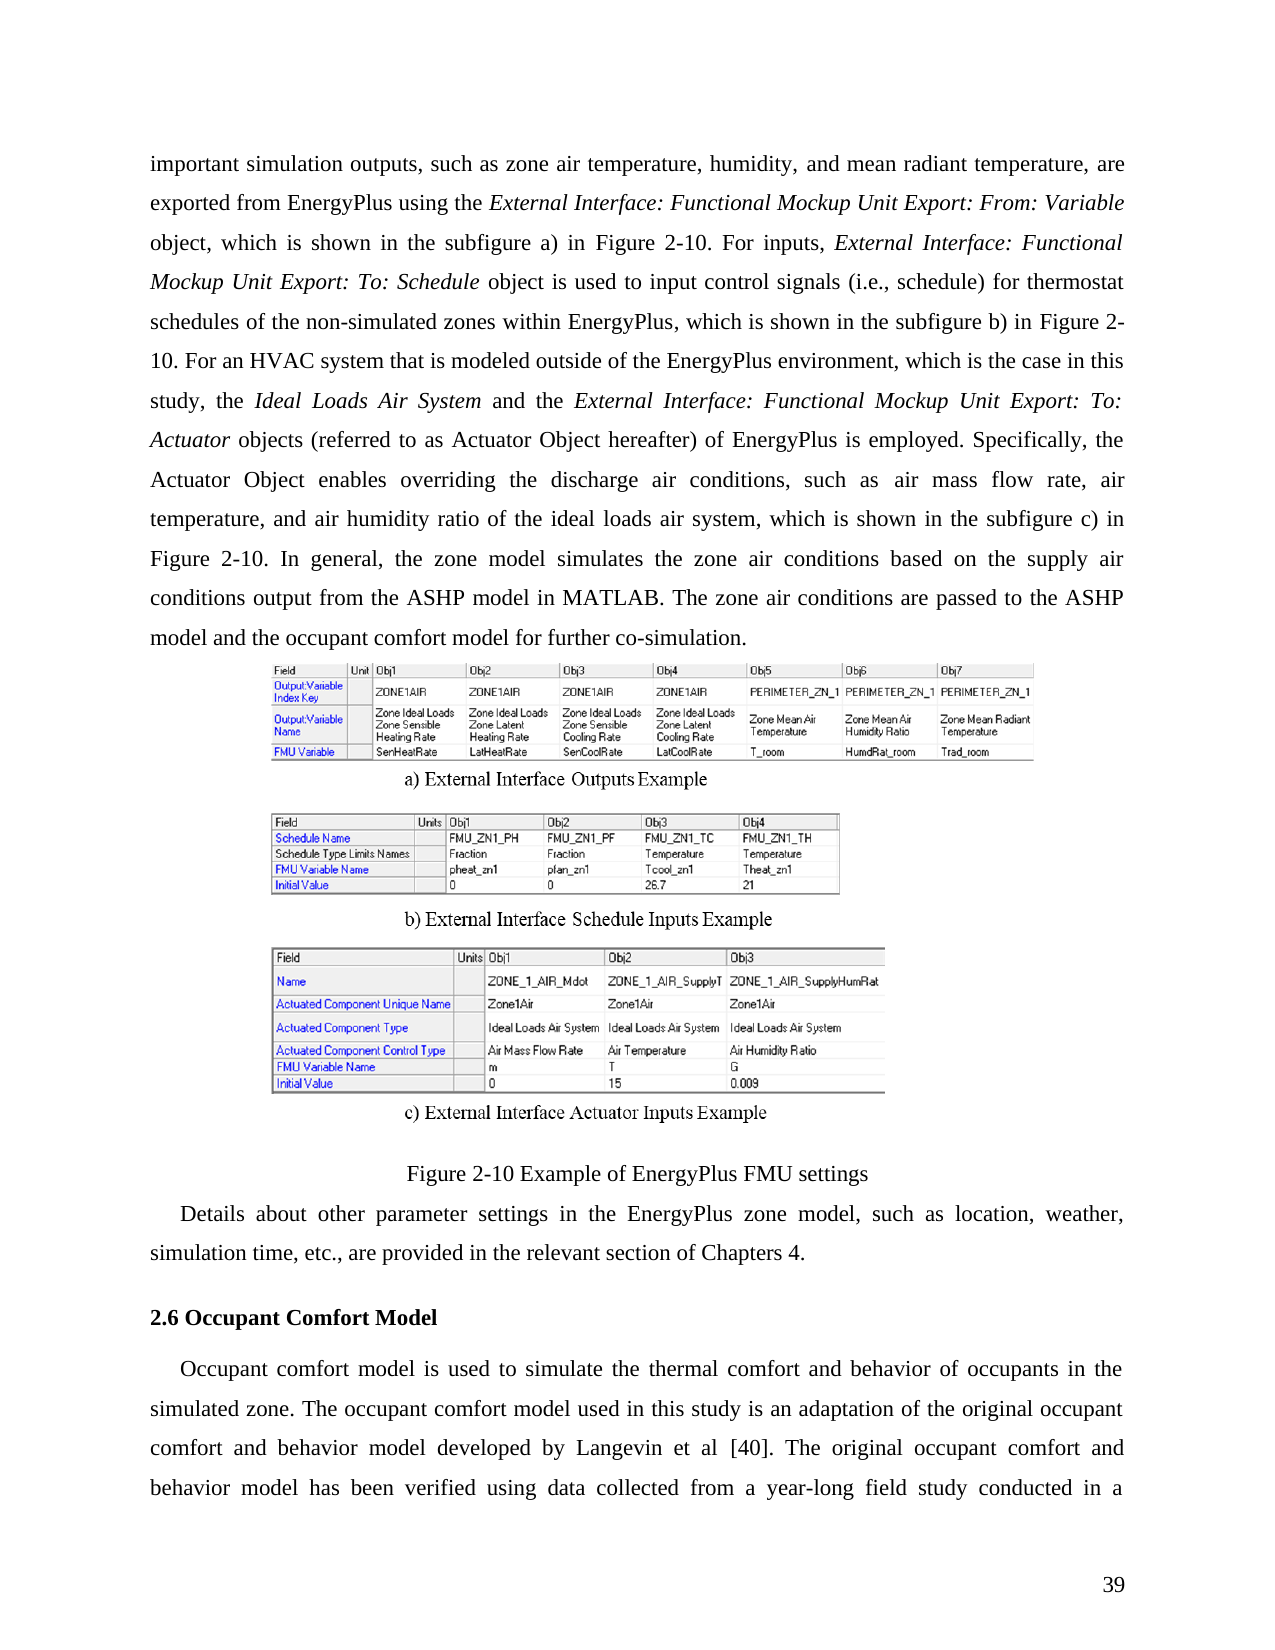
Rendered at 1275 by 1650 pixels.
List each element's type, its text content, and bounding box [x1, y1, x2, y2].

text Details about other parameter settings in the EnergyPlus zone model, such as location, weather, simulation time, etc., are provided in the relevant section of Chapters 4. [150, 1200, 1125, 1266]
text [150, 150, 1125, 650]
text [150, 1355, 1125, 1500]
picture [271, 663, 1034, 1135]
subtitle Occupant Comfort Model [150, 1304, 1125, 1330]
